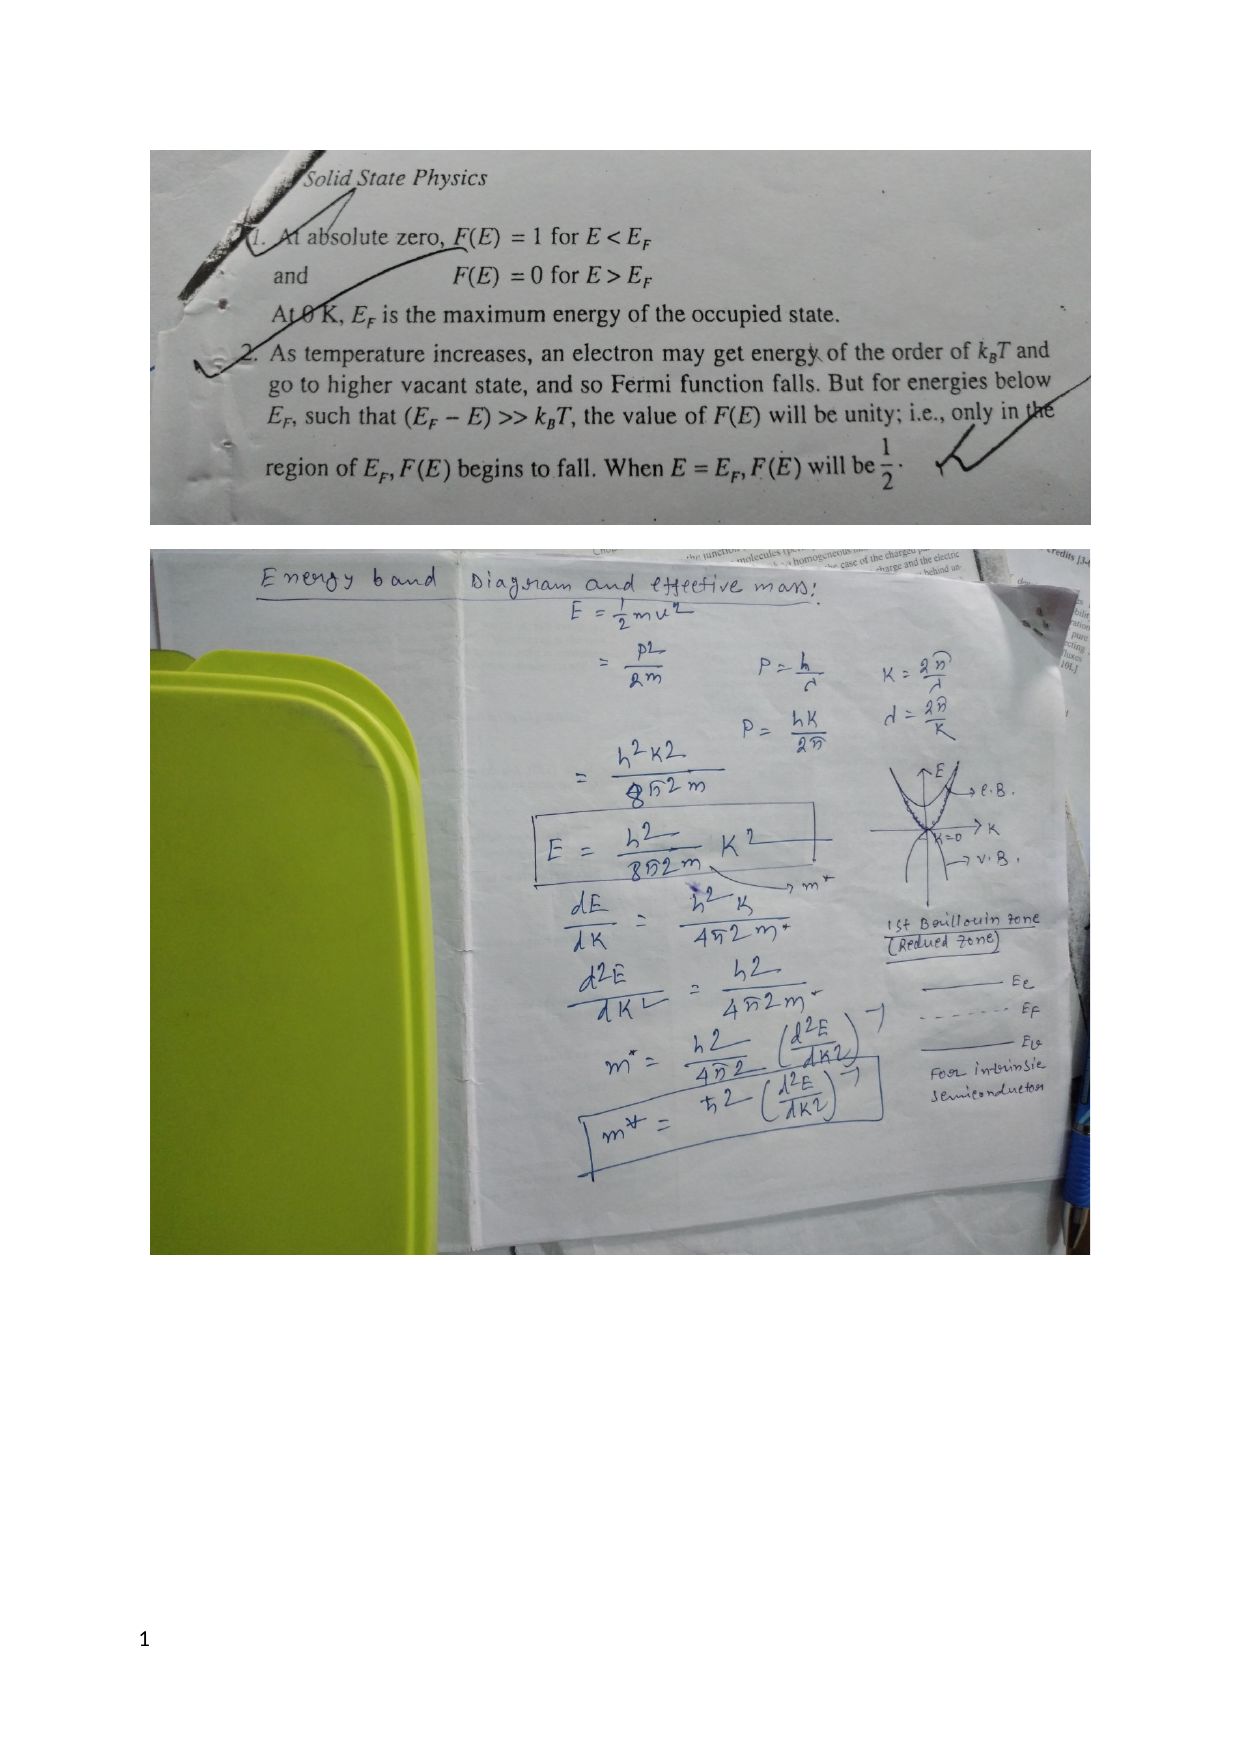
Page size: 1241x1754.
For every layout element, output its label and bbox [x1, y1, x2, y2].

picture [150, 150, 1091, 525]
picture [150, 549, 1091, 1255]
